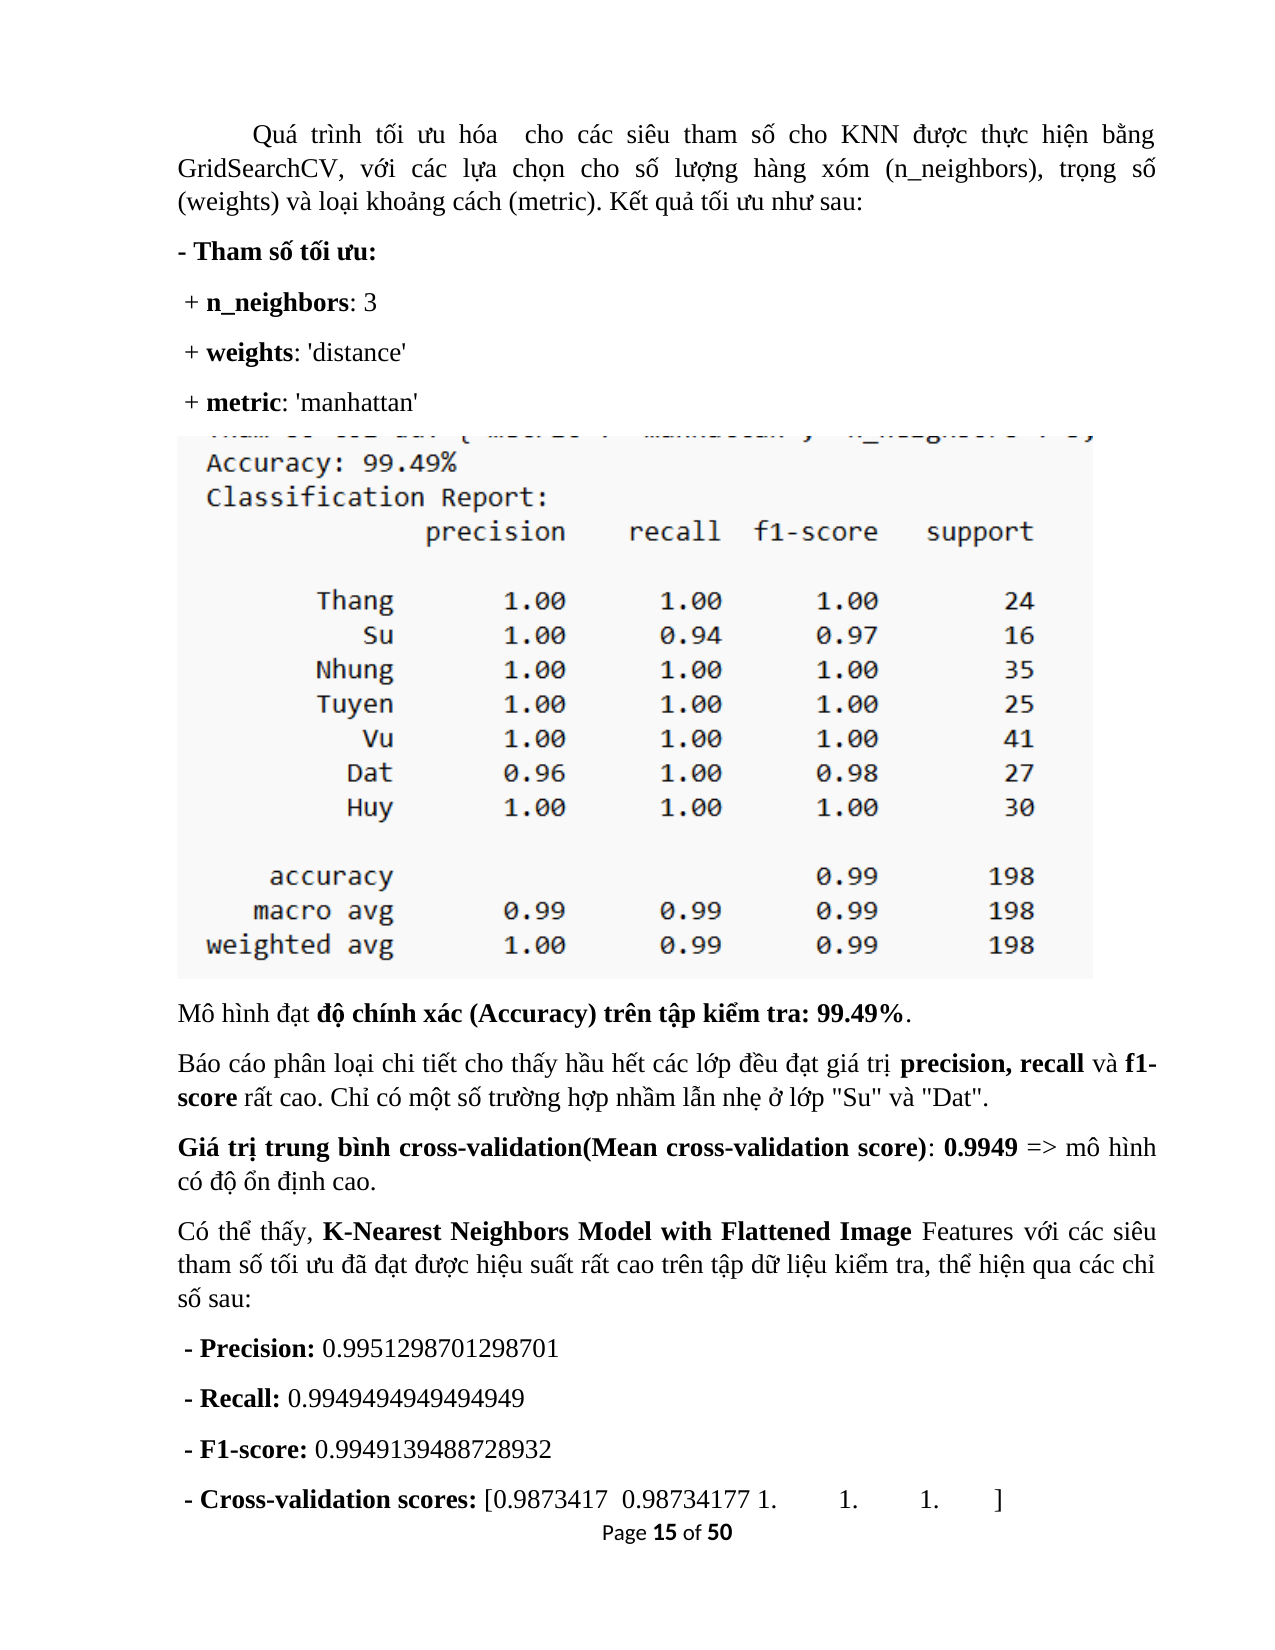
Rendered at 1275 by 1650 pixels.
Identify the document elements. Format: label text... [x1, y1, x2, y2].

text Quá trình tối ưu hóa cho các siêu tham số cho KNN được thực hiện bằng GridSearchCV, với các lựa chọn cho số lượng hàng xóm (n_neighbors), trọng số (weights) và loại khoảng cách (metric). Kết quả tối ưu như sau: [177, 118, 1157, 216]
text Báo cáo phân loại chi tiết cho thấy hầu hết các lớp đều đạt giá trị precision, recall và f1-score rất cao. Chỉ có một số trường hợp nhầm lẫn nhẹ ở lớp "Su" và "Dat". [177, 1048, 1157, 1112]
text - Precision: 0.9951298701298701 [177, 1332, 1157, 1363]
text - F1-score: 0.9949139488728932 [177, 1433, 1157, 1464]
text Mô hình đạt độ chính xác (Accuracy) trên tập kiểm tra: 99.49%. [177, 997, 1157, 1028]
text + metric: 'manhattan' [177, 386, 1157, 417]
text + weights: 'distance' [177, 336, 1157, 367]
text - Tham số tối ưu: [177, 235, 1157, 267]
picture [177, 436, 1093, 979]
text Có thể thấy, K-Nearest Neighbors Model with Flattened Image Features với các siêu tham số tối ưu đã đạt được hiệu suất rất cao trên tập dữ liệu kiểm tra, thể hiện qua các chỉ số sau: [177, 1215, 1157, 1313]
text + n_neighbors: 3 [177, 286, 1157, 317]
text - Recall: 0.9949494949494949 [177, 1383, 1157, 1414]
text Giá trị trung bình cross-validation(Mean cross-validation score): 0.9949 => mô hình có độ ổn định cao. [177, 1131, 1157, 1196]
text - Cross-validation scores: [0.9873417 0.98734177 1. 1. 1. ] [177, 1483, 1157, 1514]
